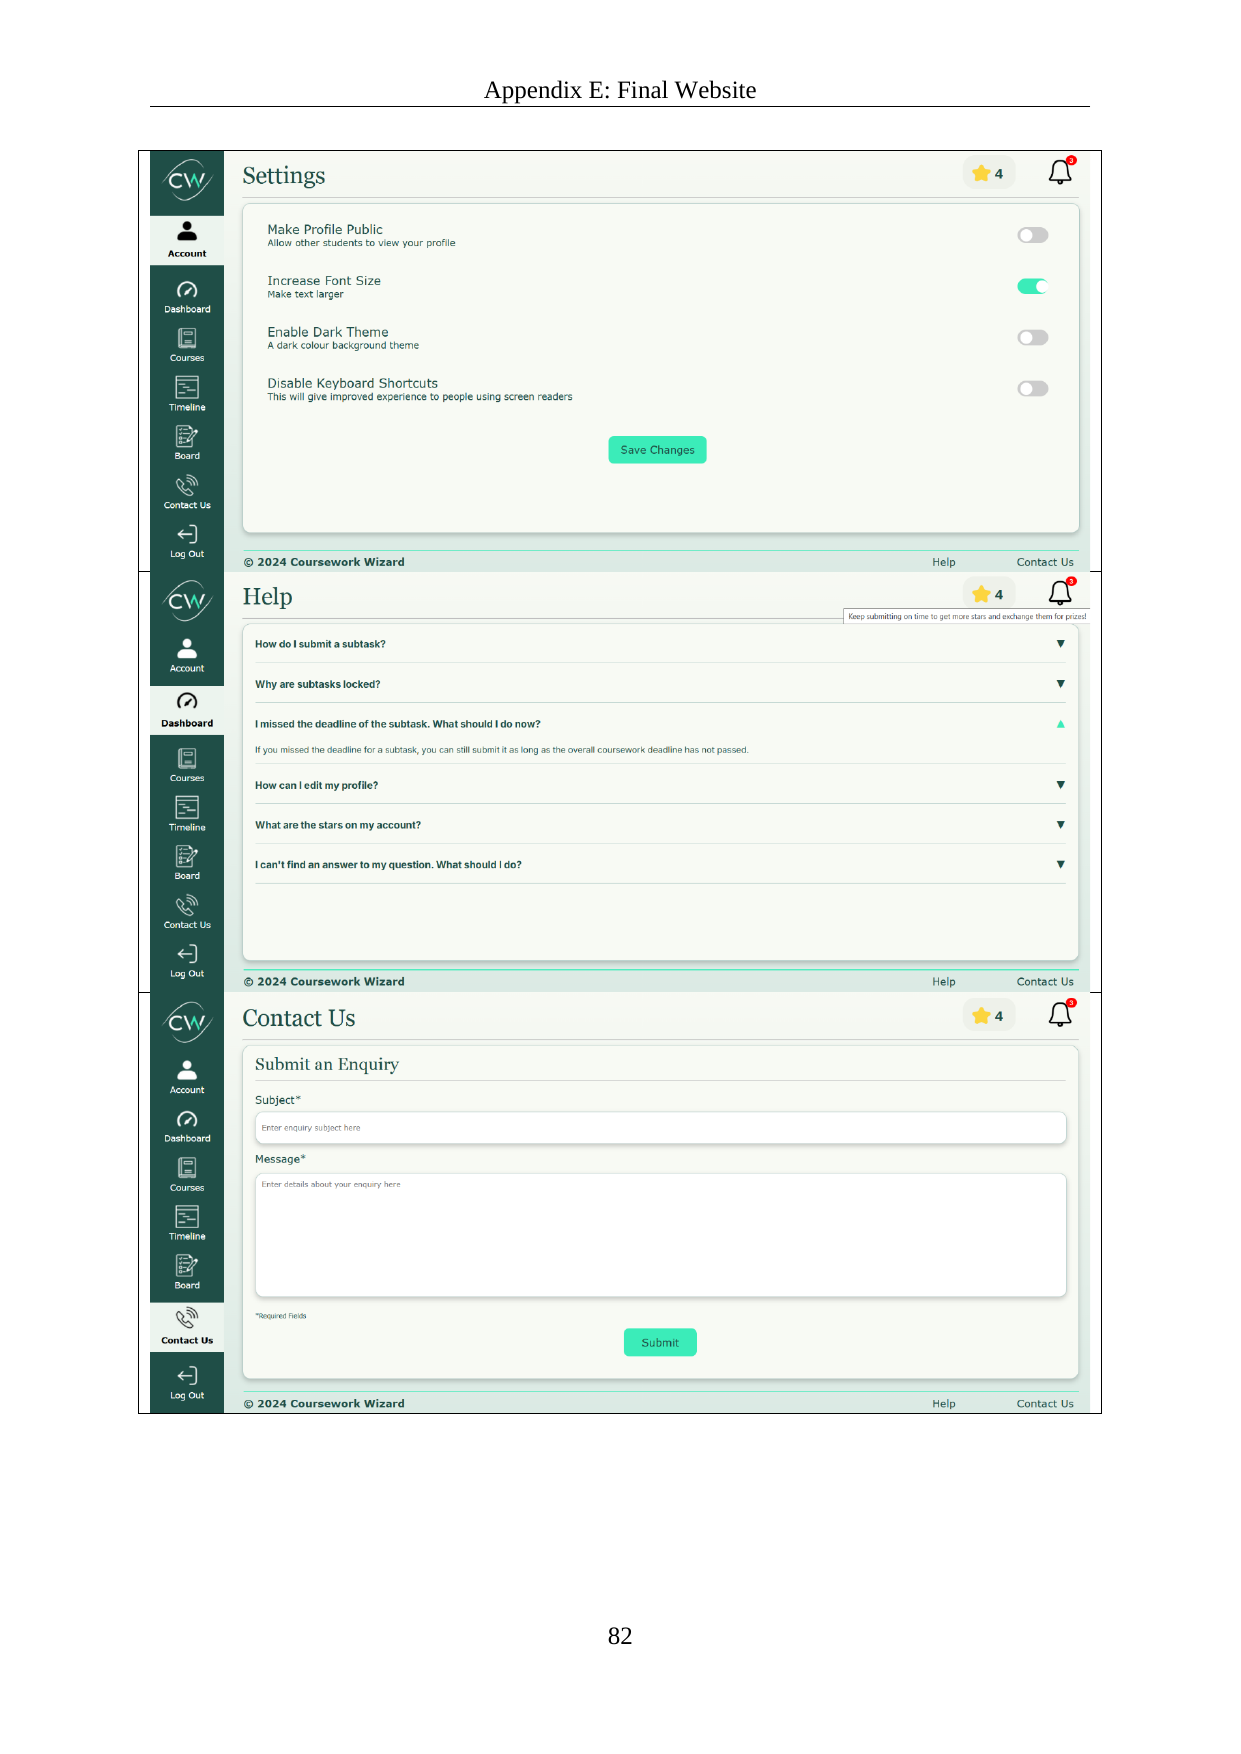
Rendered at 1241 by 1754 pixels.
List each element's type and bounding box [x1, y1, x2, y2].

table_cell [139, 151, 150, 571]
table_cell [139, 993, 150, 1413]
table_cell [1091, 993, 1101, 1413]
table_cell [139, 572, 150, 992]
picture [150, 151, 1091, 1413]
table_cell [1091, 572, 1101, 992]
table_cell [1091, 151, 1101, 571]
